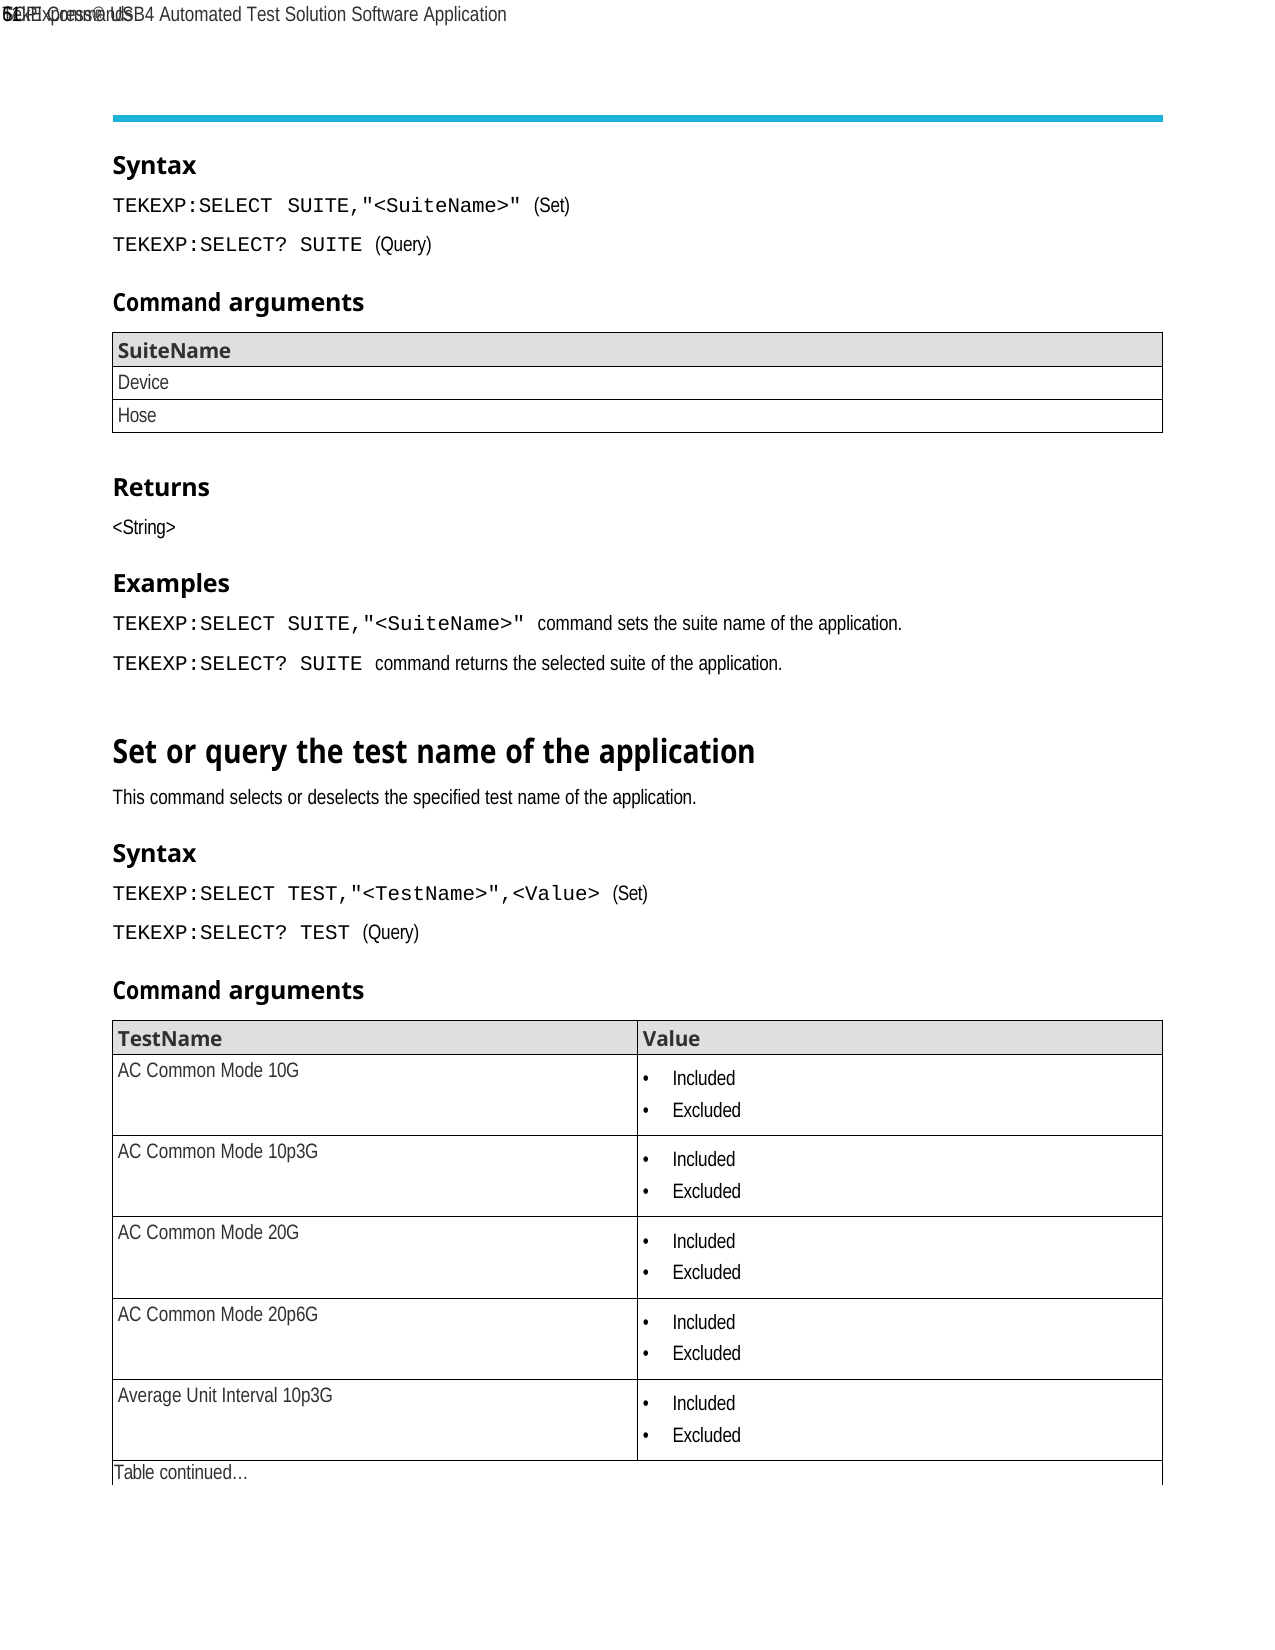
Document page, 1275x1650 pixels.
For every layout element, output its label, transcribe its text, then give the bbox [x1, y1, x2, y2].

text TEKEXP:SELECT SUITE,"<SuiteName>" command sets the suite name of the application. [112, 611, 1200, 637]
text TEKEXP:SELECT? SUITE command returns the selected suite of the application. [112, 650, 1200, 676]
table_cell Table continued… [113, 1461, 1162, 1485]
table_cell AC Common Mode 20G [113, 1217, 637, 1297]
table_header SuiteName [113, 333, 1162, 366]
table_cell Hose [113, 400, 1162, 432]
text TEKEXP:SELECT TEST,"<TestName>",<Value> (Set) [112, 881, 1200, 907]
table_cell AC Common Mode 10G [113, 1055, 637, 1135]
subtitle Examples [112, 566, 1200, 600]
table_cell Included Excluded [638, 1217, 1162, 1297]
table_header Value [638, 1021, 1162, 1054]
text <String> [112, 515, 1200, 539]
subtitle Set or query the test name of the application [112, 728, 1200, 773]
text This command selects or deselects the specified test name of the application. [112, 785, 1200, 809]
subtitle Syntax [112, 148, 1200, 182]
text TEKEXP:SELECT SUITE,"<SuiteName>" (Set) [112, 193, 1200, 219]
table_cell AC Common Mode 10p3G [113, 1136, 637, 1216]
subtitle Returns [112, 469, 1200, 503]
text TEKEXP:SELECT? TEST (Query) [112, 920, 1200, 946]
table_cell Device [113, 367, 1162, 399]
table_cell Included Excluded [638, 1380, 1162, 1460]
table_cell Included Excluded [638, 1299, 1162, 1379]
subtitle Command arguments [112, 285, 1200, 319]
table_header TestName [113, 1021, 637, 1054]
table_cell AC Common Mode 20p6G [113, 1299, 637, 1379]
table_cell Average Unit Interval 10p3G [113, 1380, 637, 1460]
text TEKEXP:SELECT? SUITE (Query) [112, 232, 1200, 258]
table_cell Included Excluded [638, 1055, 1162, 1135]
subtitle Syntax [112, 836, 1200, 870]
subtitle Command arguments [112, 973, 1200, 1007]
table_cell Included Excluded [638, 1136, 1162, 1216]
